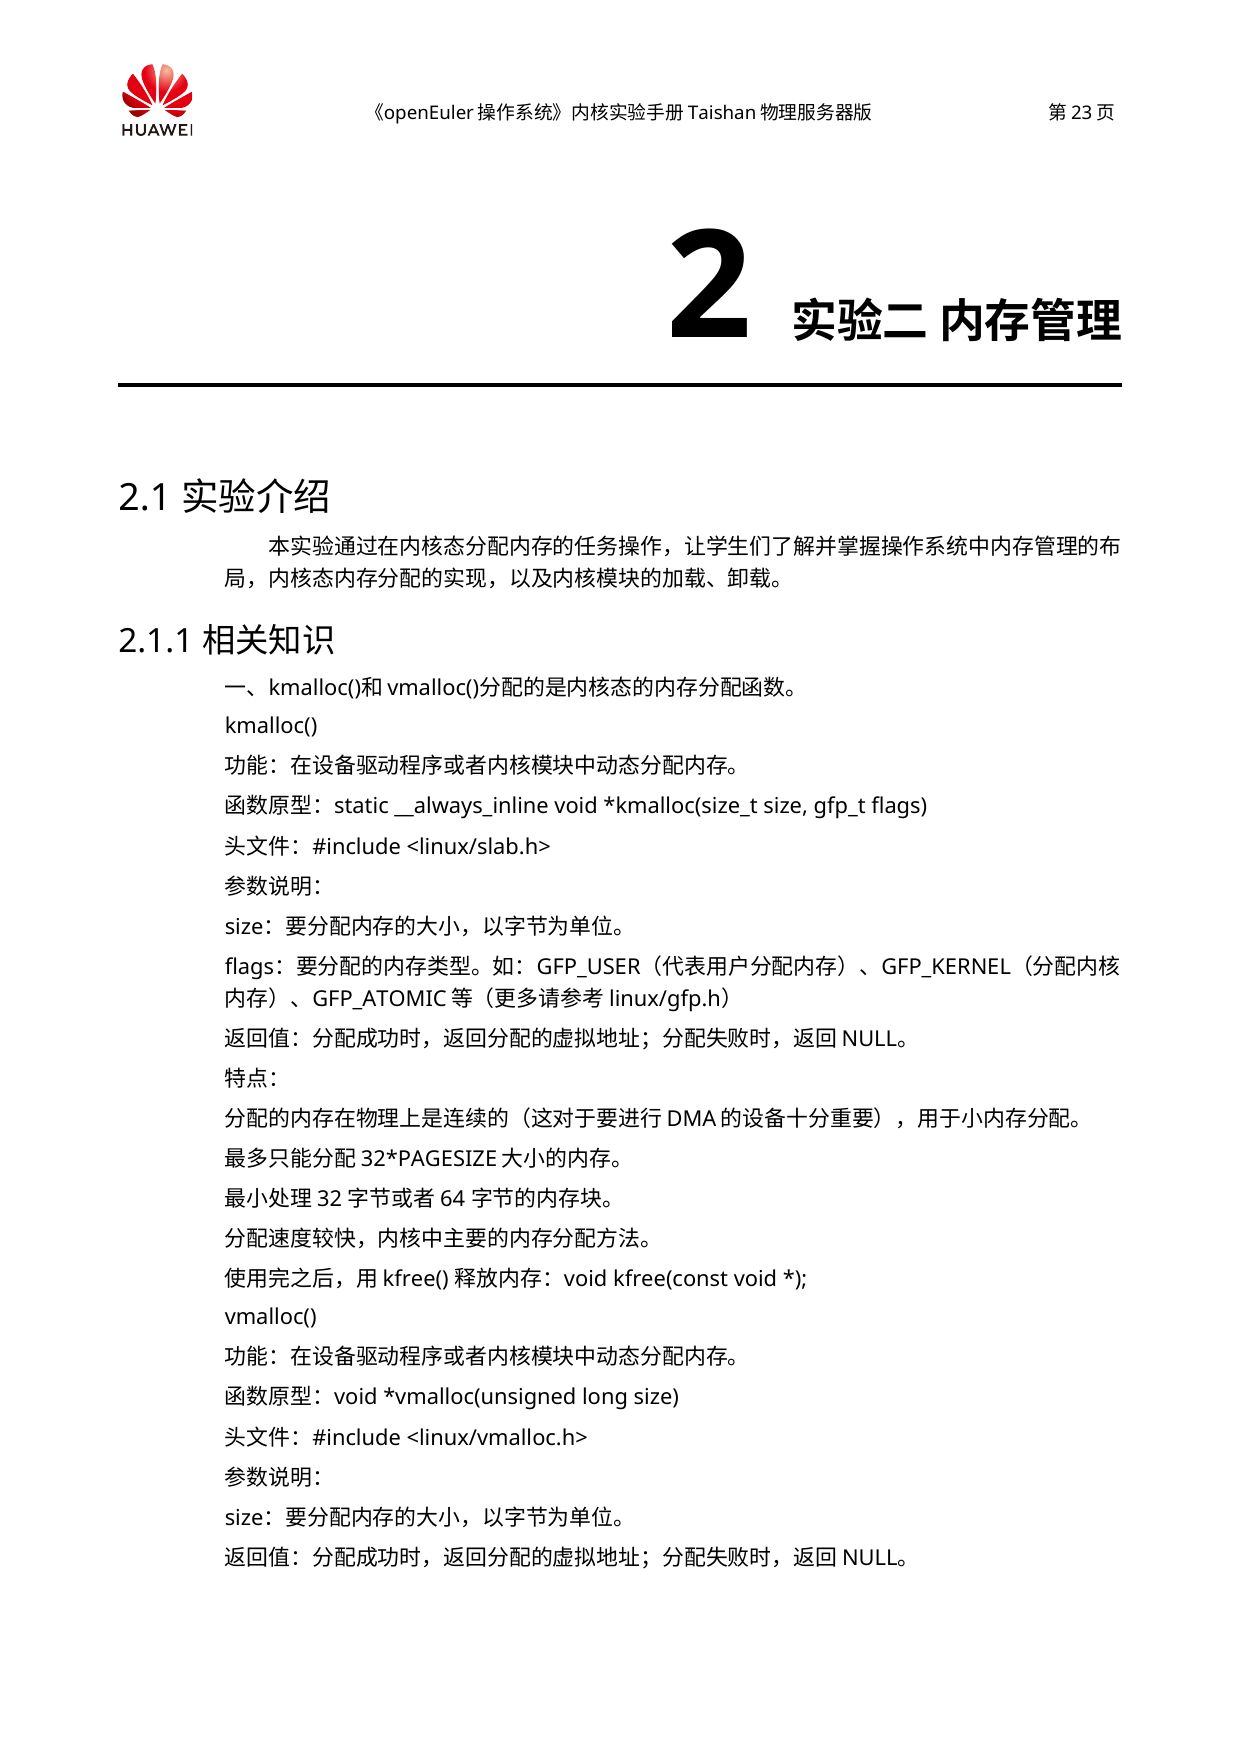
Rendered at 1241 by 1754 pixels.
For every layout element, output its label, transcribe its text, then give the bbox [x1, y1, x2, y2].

text 函数原型：static __always_inline void *kmalloc(size_t size, gfp_t flags) [224, 788, 1122, 820]
text 特点： [224, 1061, 1122, 1092]
text 功能：在设备驱动程序或者内核模块中动态分配内存。 [224, 748, 1122, 780]
text 分配的内存在物理上是连续的（这对于要进行DMA的设备十分重要），用于小内存分配。 [224, 1101, 1122, 1133]
text 返回值：分配成功时，返回分配的虚拟地址；分配失败时，返回 NULL。 [224, 1540, 1122, 1571]
text 使用完之后，用 kfree() 释放内存：void kfree(const void *); [224, 1261, 1122, 1293]
text vmalloc() [224, 1301, 1122, 1331]
text 功能：在设备驱动程序或者内核模块中动态分配内存。 [224, 1339, 1122, 1371]
text 头文件：#include <linux/slab.h> [224, 829, 1122, 860]
text 分配速度较快，内核中主要的内存分配方法。 [224, 1221, 1122, 1253]
text flags：要分配的内存类型。如：GFP_USER（代表用户分配内存）、GFP_KERNEL（分配内核内存）、GFP_ATOMIC等（更多请参考 linux/gfp.h） [224, 949, 1122, 1012]
text 最多只能分配 32*PAGESIZE大小的内存。 [224, 1141, 1122, 1173]
subtitle 实验二 内存管理 [118, 177, 1122, 383]
text size：要分配内存的大小，以字节为单位。 [224, 909, 1122, 941]
picture [122, 64, 193, 136]
text 一、kmalloc()和vmalloc()分配的是内核态的内存分配函数。 [224, 670, 1122, 702]
subtitle 实验介绍 [118, 470, 1122, 521]
text kmalloc() [224, 710, 1122, 740]
subtitle 相关知识 [118, 613, 1122, 662]
text 返回值：分配成功时，返回分配的虚拟地址；分配失败时，返回NULL。 [224, 1021, 1122, 1052]
text 参数说明： [224, 869, 1122, 900]
text 头文件：#include <linux/vmalloc.h> [224, 1419, 1122, 1451]
text 参数说明： [224, 1459, 1122, 1491]
text 最小处理 32 字节或者 64 字节的内存块。 [224, 1181, 1122, 1213]
text 函数原型：void *vmalloc(unsigned long size) [224, 1379, 1122, 1411]
text 本实验通过在内核态分配内存的任务操作，让学生们了解并掌握操作系统中内存管理的布局，内核态内存分配的实现，以及内核模块的加载、卸载。 [224, 529, 1122, 593]
text size：要分配内存的大小，以字节为单位。 [224, 1499, 1122, 1531]
